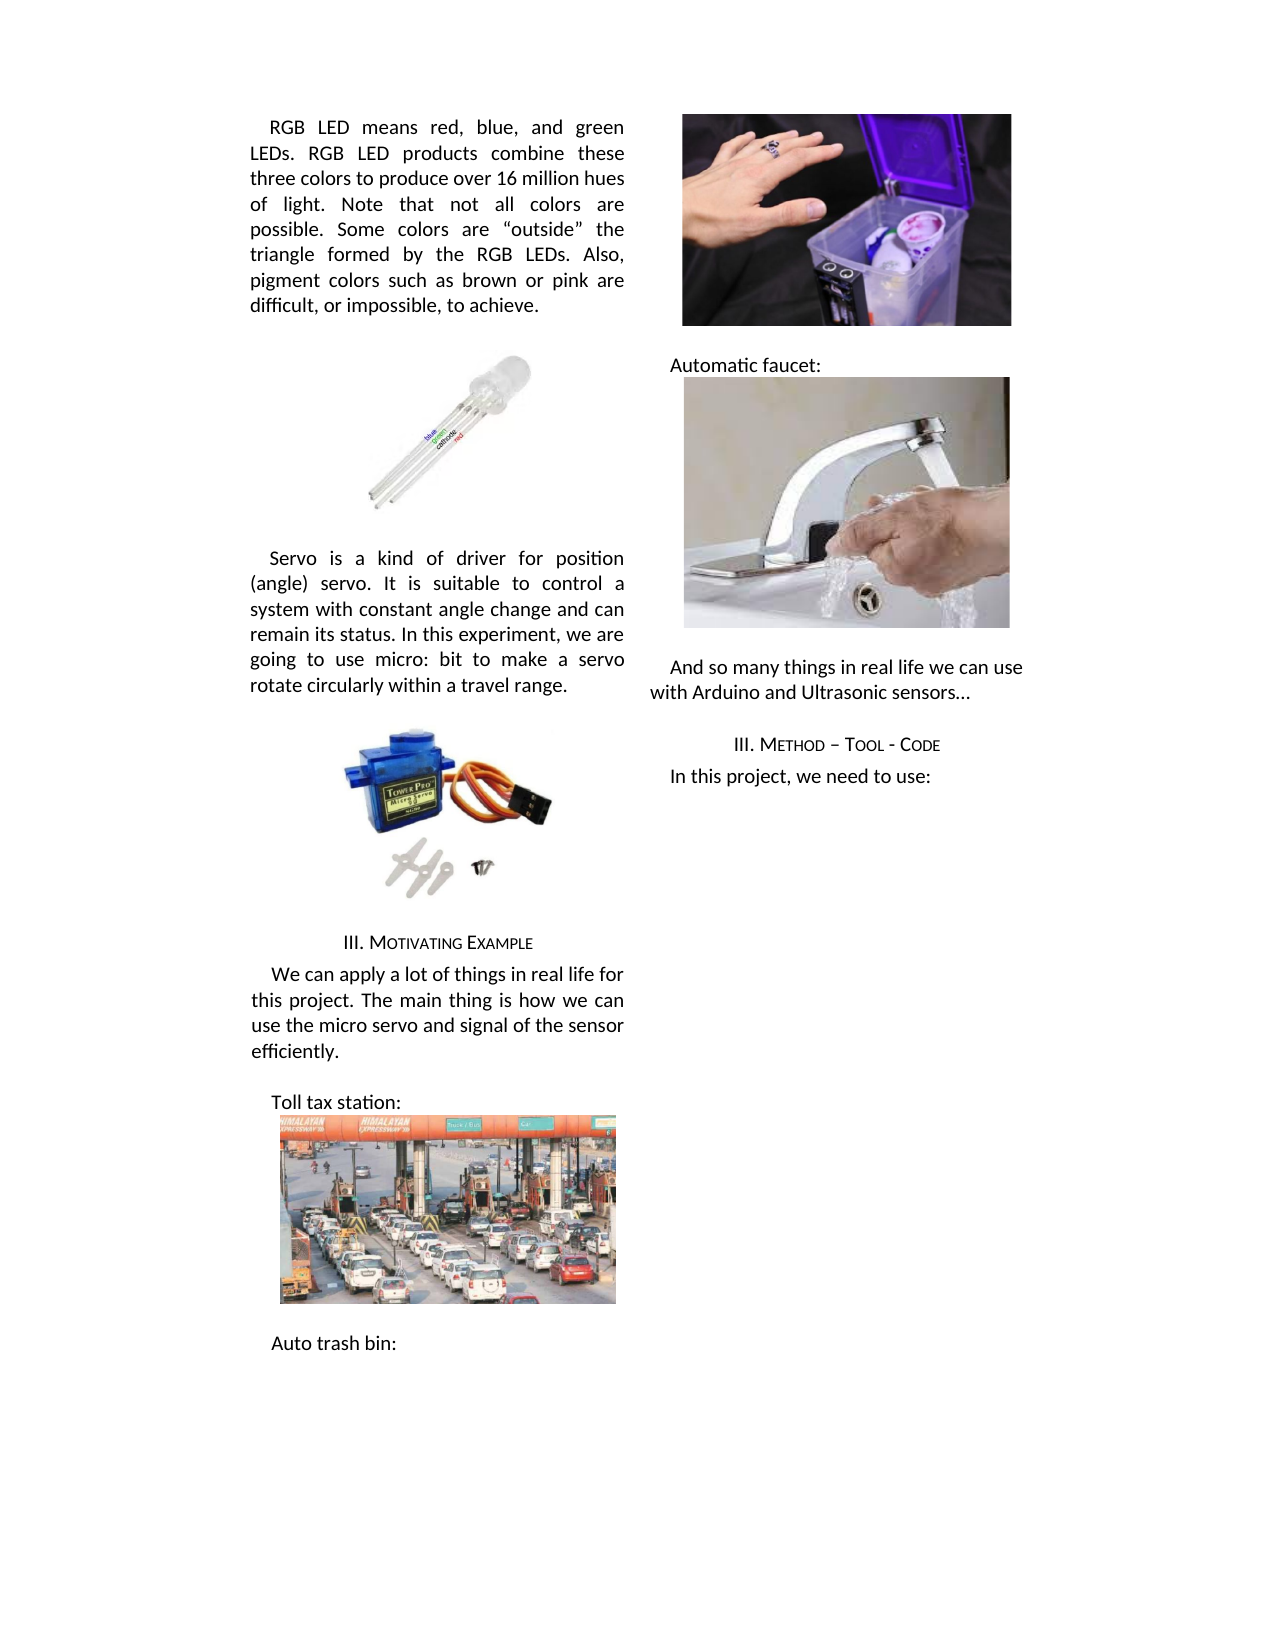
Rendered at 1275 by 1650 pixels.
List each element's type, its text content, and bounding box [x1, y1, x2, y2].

picture [280, 1115, 616, 1304]
text Auto trash bin: [251, 1330, 625, 1356]
text RGB LED means red, blue, and green LEDs. RGB LED products combine these three colors to produce over 16 million hues of light. Note that not all colors are possible. Some colors are “outside” the triangle formed by the RGB LEDs. Also, pigment colors such as brown or pink are difficult, or impossible, to achieve. [250, 114, 625, 318]
text Automatic faucet: [650, 352, 1024, 377]
picture [683, 377, 1010, 628]
text And so many things in real life we can use with Arduino and Ultrasonic sensors… [650, 654, 1024, 705]
picture [331, 723, 563, 901]
subtitle III. METHOD – TOOL - CODE [650, 731, 1024, 756]
picture [682, 114, 1012, 326]
text Toll tax station: [251, 1089, 625, 1115]
text We can apply a lot of things in real life for this project. The main thing is how we can use the micro servo and signal of the sensor efficiently. [251, 962, 625, 1063]
subtitle III. MOTIVATING EXAMPLE [251, 929, 625, 955]
picture [350, 344, 545, 519]
text In this project, we need to use: [650, 763, 1024, 789]
text Servo is a kind of driver for position (angle) servo. It is suitable to control a system with constant angle change and can remain its status. In this experiment, we are going to use micro: bit to make a servo rotate circularly within a travel range. [250, 545, 625, 697]
